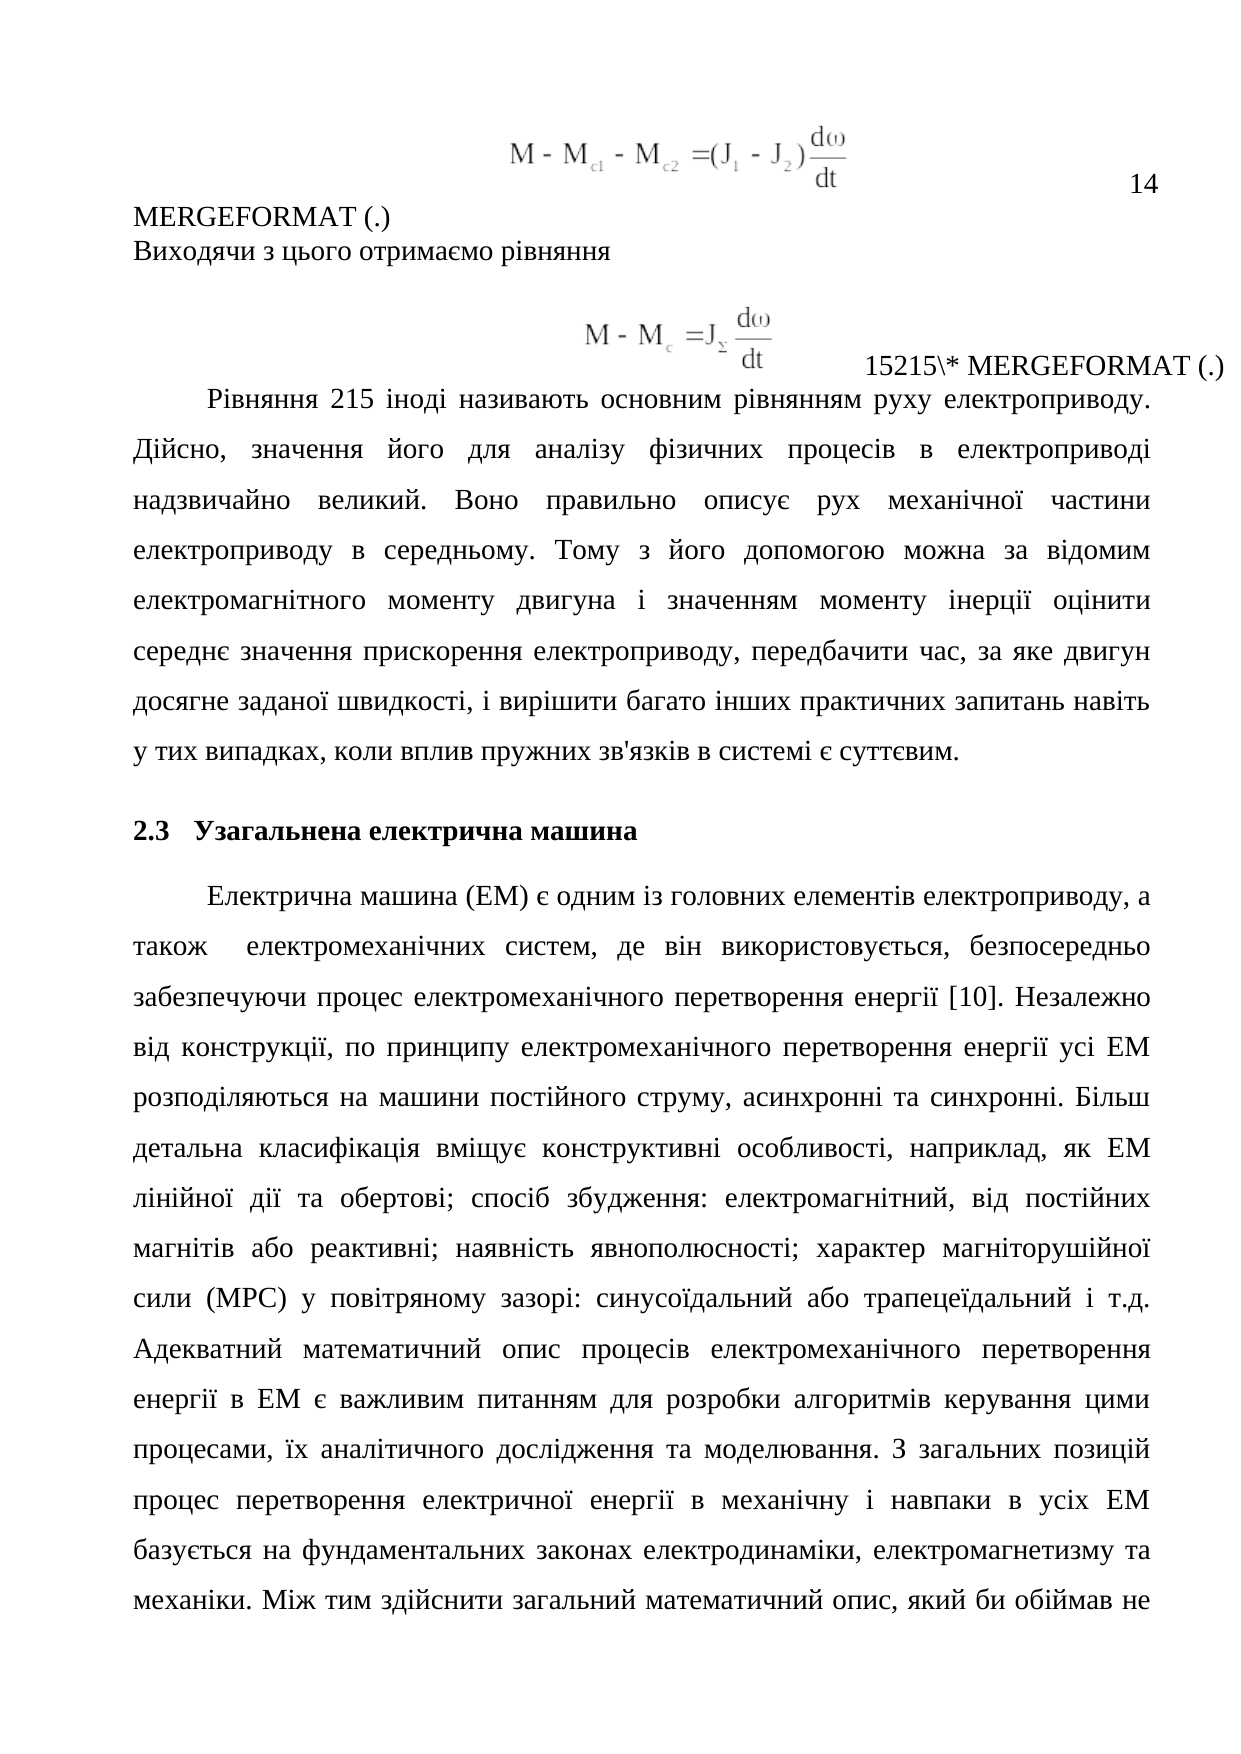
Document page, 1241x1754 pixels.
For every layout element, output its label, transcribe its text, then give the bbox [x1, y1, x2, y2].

text Виходячи з цього отримаємо рівняння [133, 233, 1152, 266]
subtitle 2.3 Узагальнена електрична машина [133, 813, 1152, 846]
text Рівняння іноді називають основним рівнянням руху електроприводу. Дійсно, значення його для аналізу фізичних процесів в електроприводі надзвичайно великий. Воно правильно описує рух механічної частини електроприводу в середньому. Тому з його допомогою можна за відомим електромагнітного моменту двигуна і значенням моменту інерції оцінити середнє значення прискорення електроприводу, передбачити час, за яке двигун досягне заданої швидкості, і вирішити багато інших практичних запитань навіть у тих випадках, коли вплив пружних зв'язків в системі є суттєвим. [133, 381, 1152, 767]
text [133, 878, 1152, 1616]
